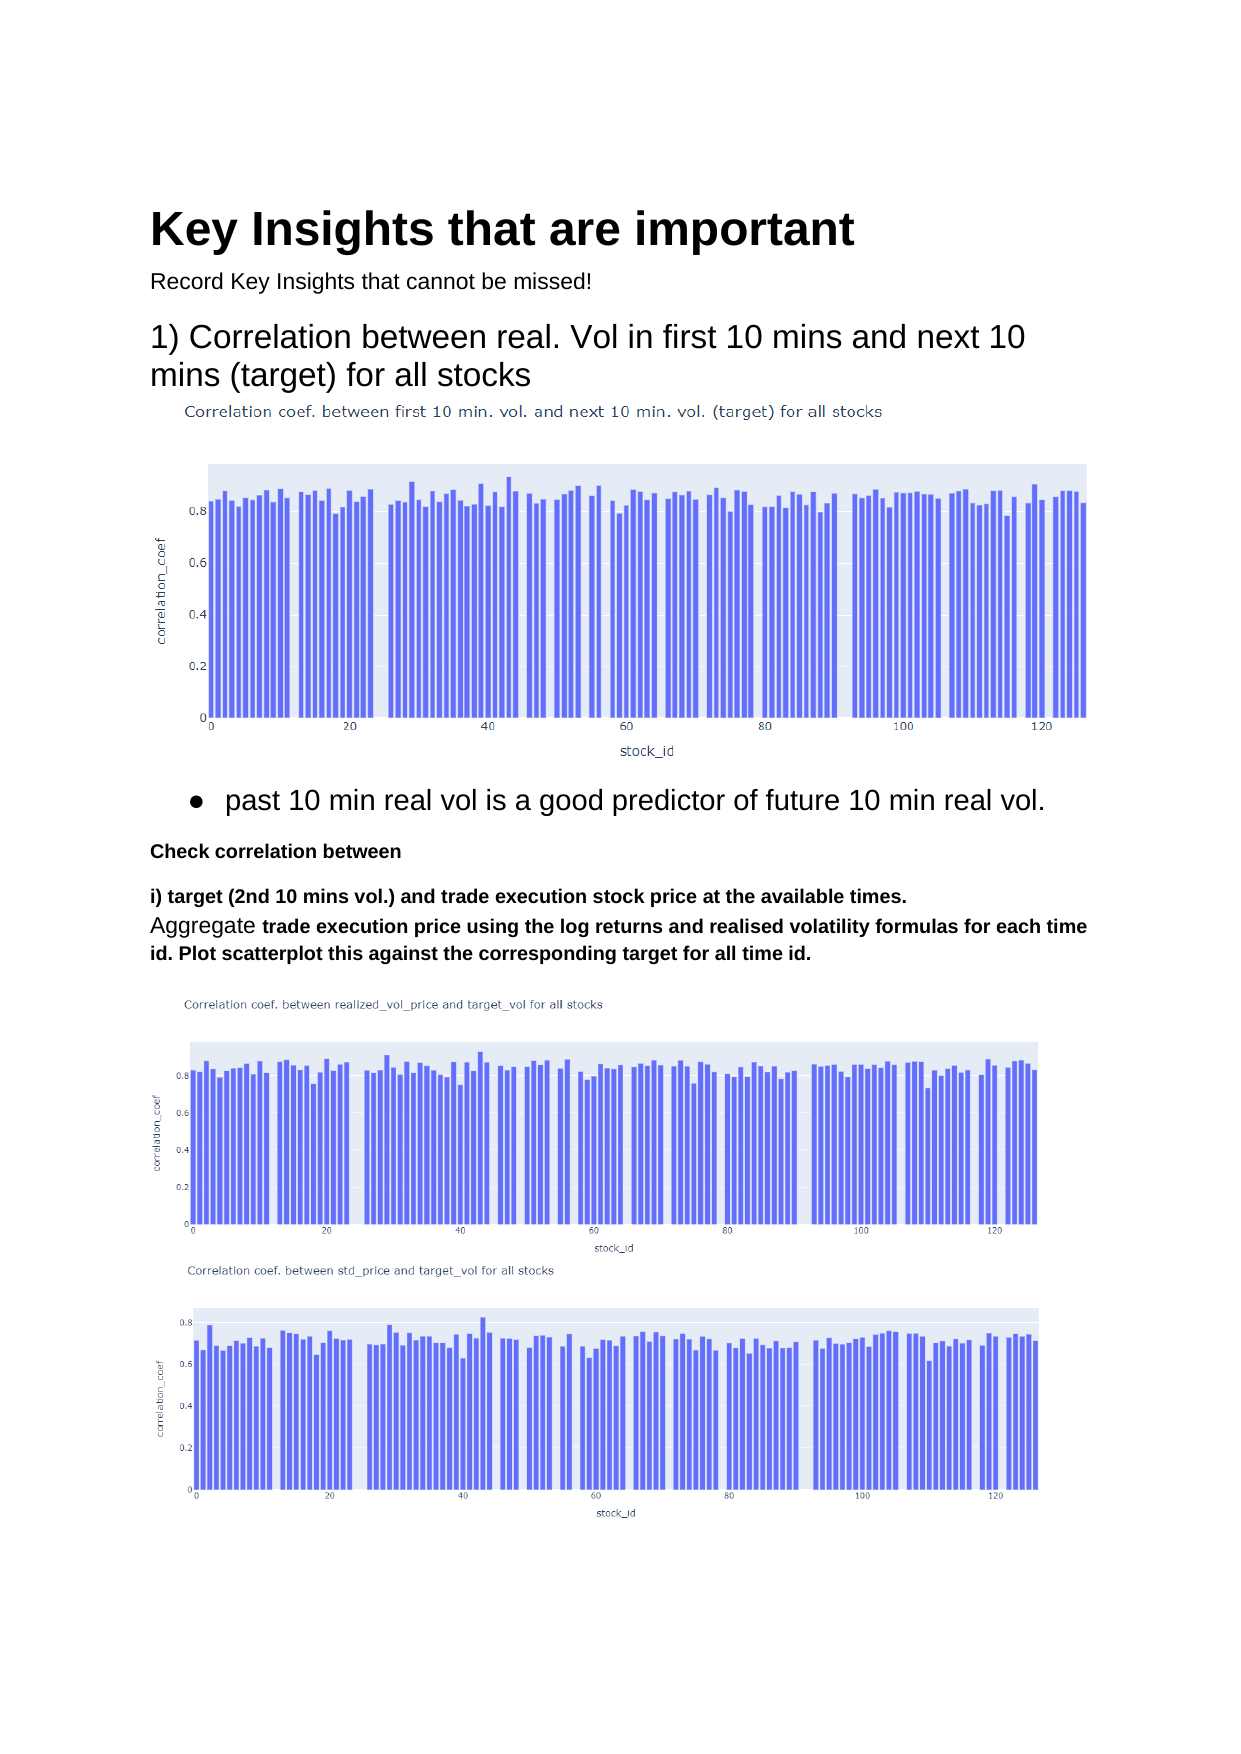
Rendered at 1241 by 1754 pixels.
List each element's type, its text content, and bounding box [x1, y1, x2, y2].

text Record Key Insights that cannot be missed! [150, 268, 1090, 294]
picture [150, 1261, 1043, 1521]
subtitle Key Insights that are important [150, 200, 1090, 255]
subtitle 1) Correlation between real. Vol in first 10 mins and next 10 mins (target) for all stocks [150, 317, 1090, 394]
subtitle i) target (2nd 10 mins vol.) and trade execution stock price at the available times. [150, 885, 1090, 908]
subtitle Check correlation between [150, 840, 1090, 862]
subtitle past 10 min real vol is a good predictor of future 10 min real vol. [187, 783, 1090, 817]
text Aggregate trade execution price using the log returns and realised volatility formulas for each time id. Plot scatterplot this against the corresponding target for all time id. [150, 912, 1090, 965]
picture [150, 998, 1041, 1258]
picture [150, 397, 1091, 761]
